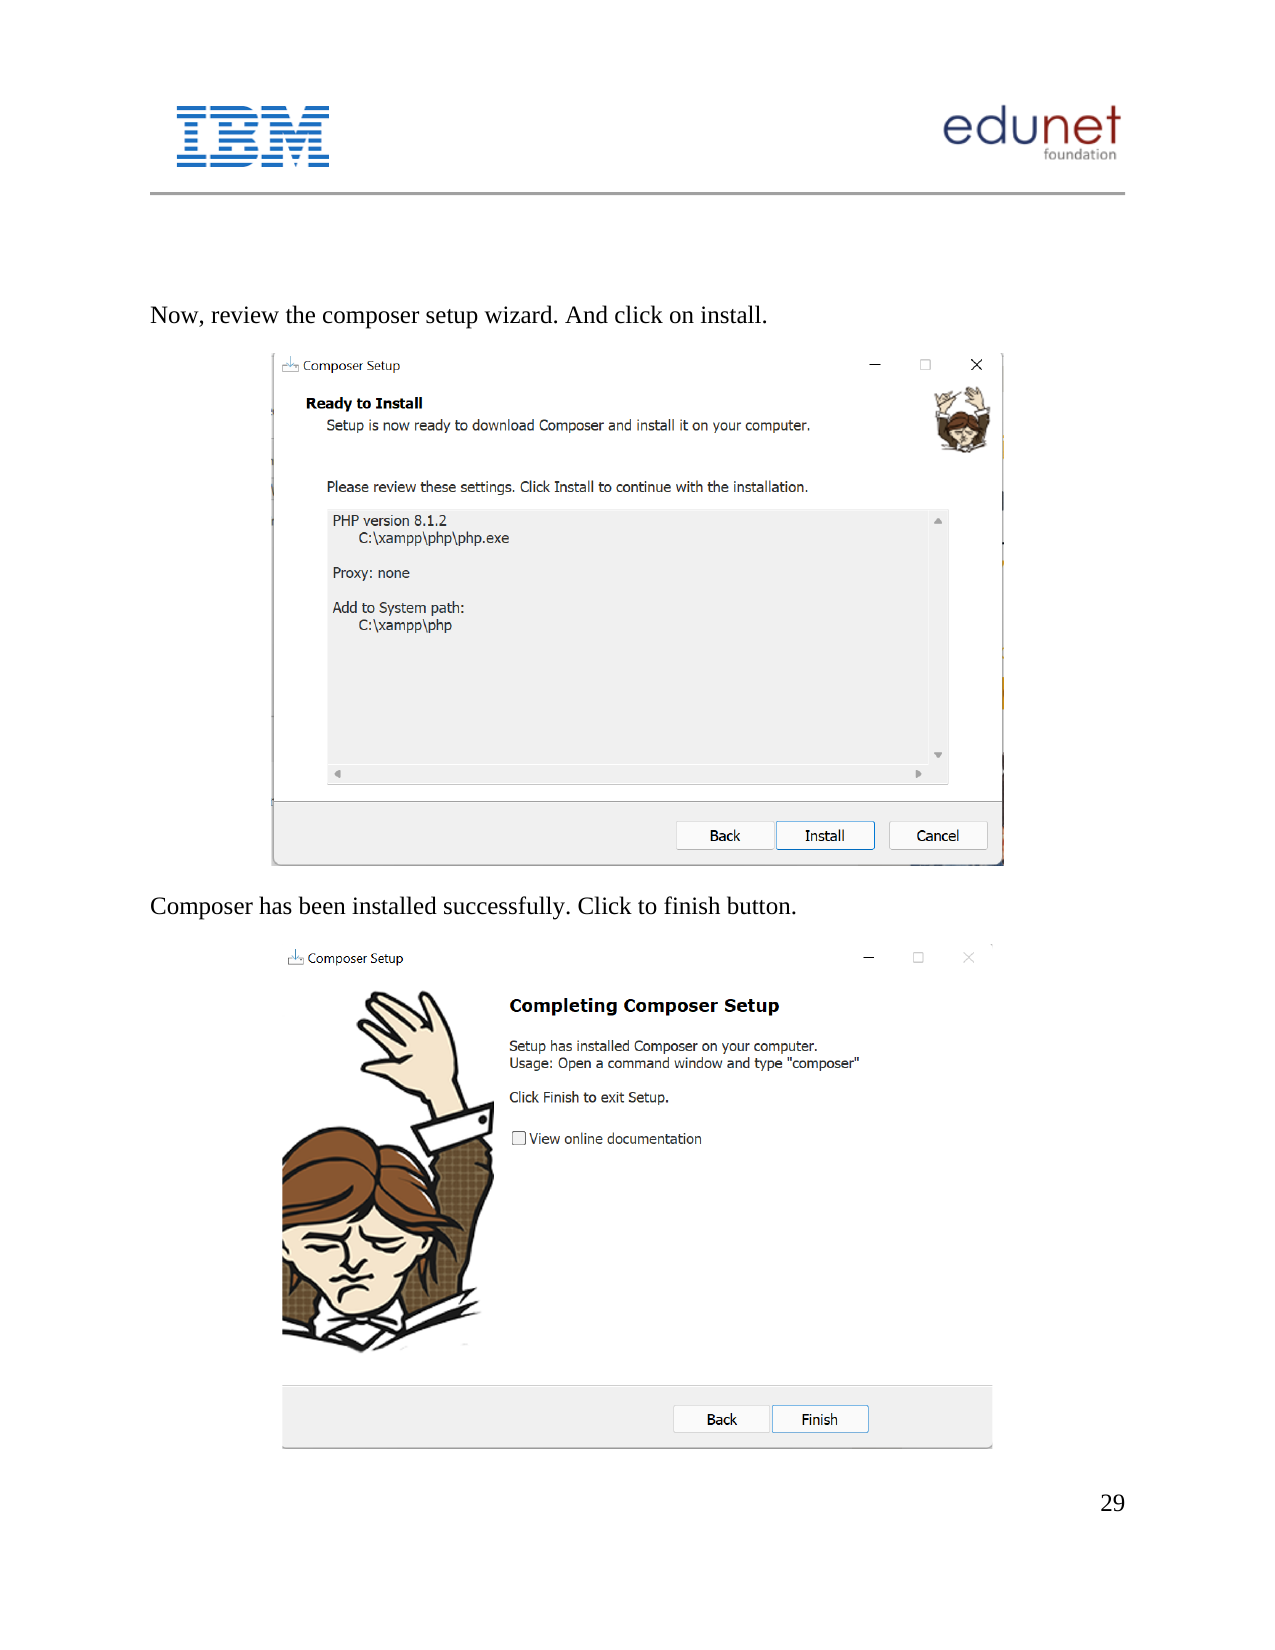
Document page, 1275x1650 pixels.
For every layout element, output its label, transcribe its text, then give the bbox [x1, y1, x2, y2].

picture [941, 95, 1125, 167]
text Composer has been installed successfully. Click to finish button. [150, 891, 1125, 919]
picture [176, 106, 329, 167]
text Now, review the composer setup wizard. And click on install. [150, 300, 1125, 328]
picture [271, 353, 1004, 866]
picture [282, 944, 993, 1449]
